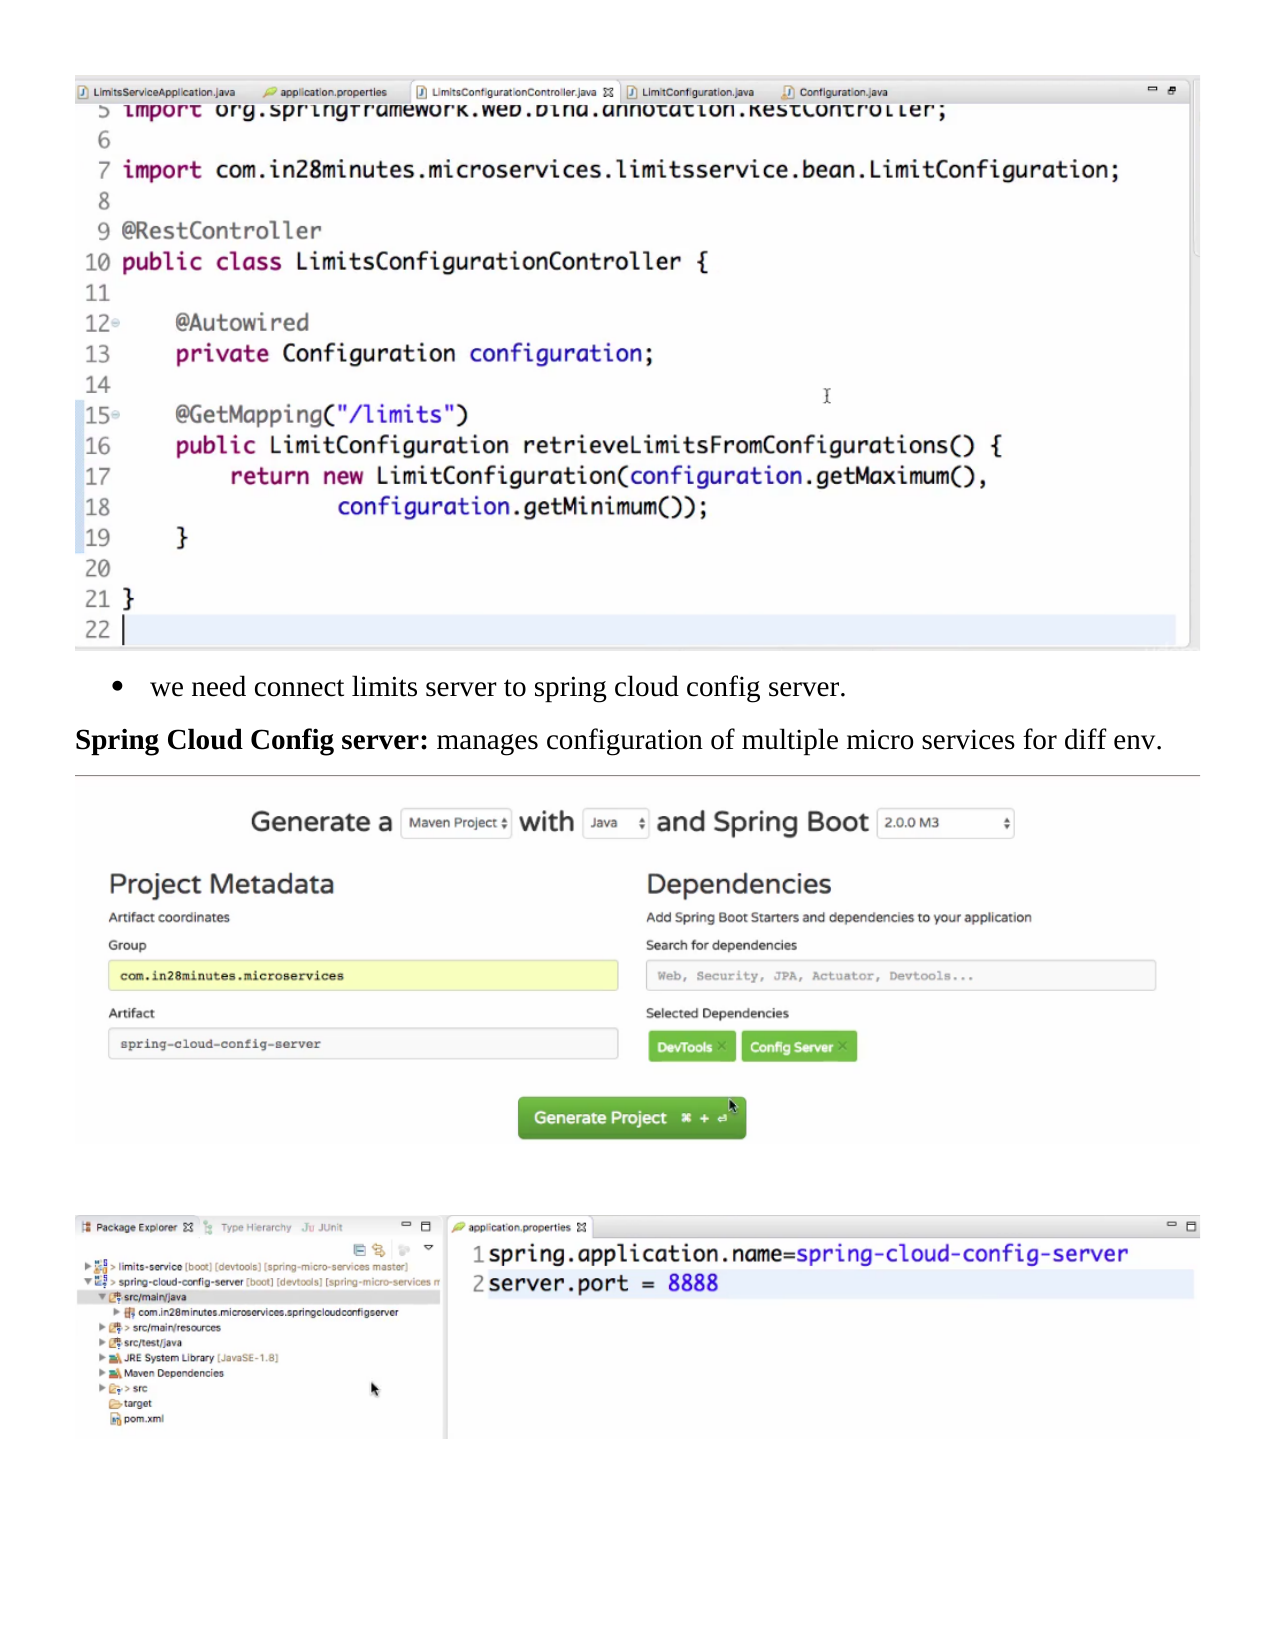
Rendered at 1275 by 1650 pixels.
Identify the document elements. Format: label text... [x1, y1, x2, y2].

list we need connect limits server to spring cloud config server. [112, 669, 1200, 703]
text Spring Cloud Config server: manages configuration of multiple micro services for diff env. [75, 722, 1200, 756]
picture [75, 775, 1200, 1144]
picture [75, 1215, 1200, 1439]
picture [75, 75, 1200, 651]
